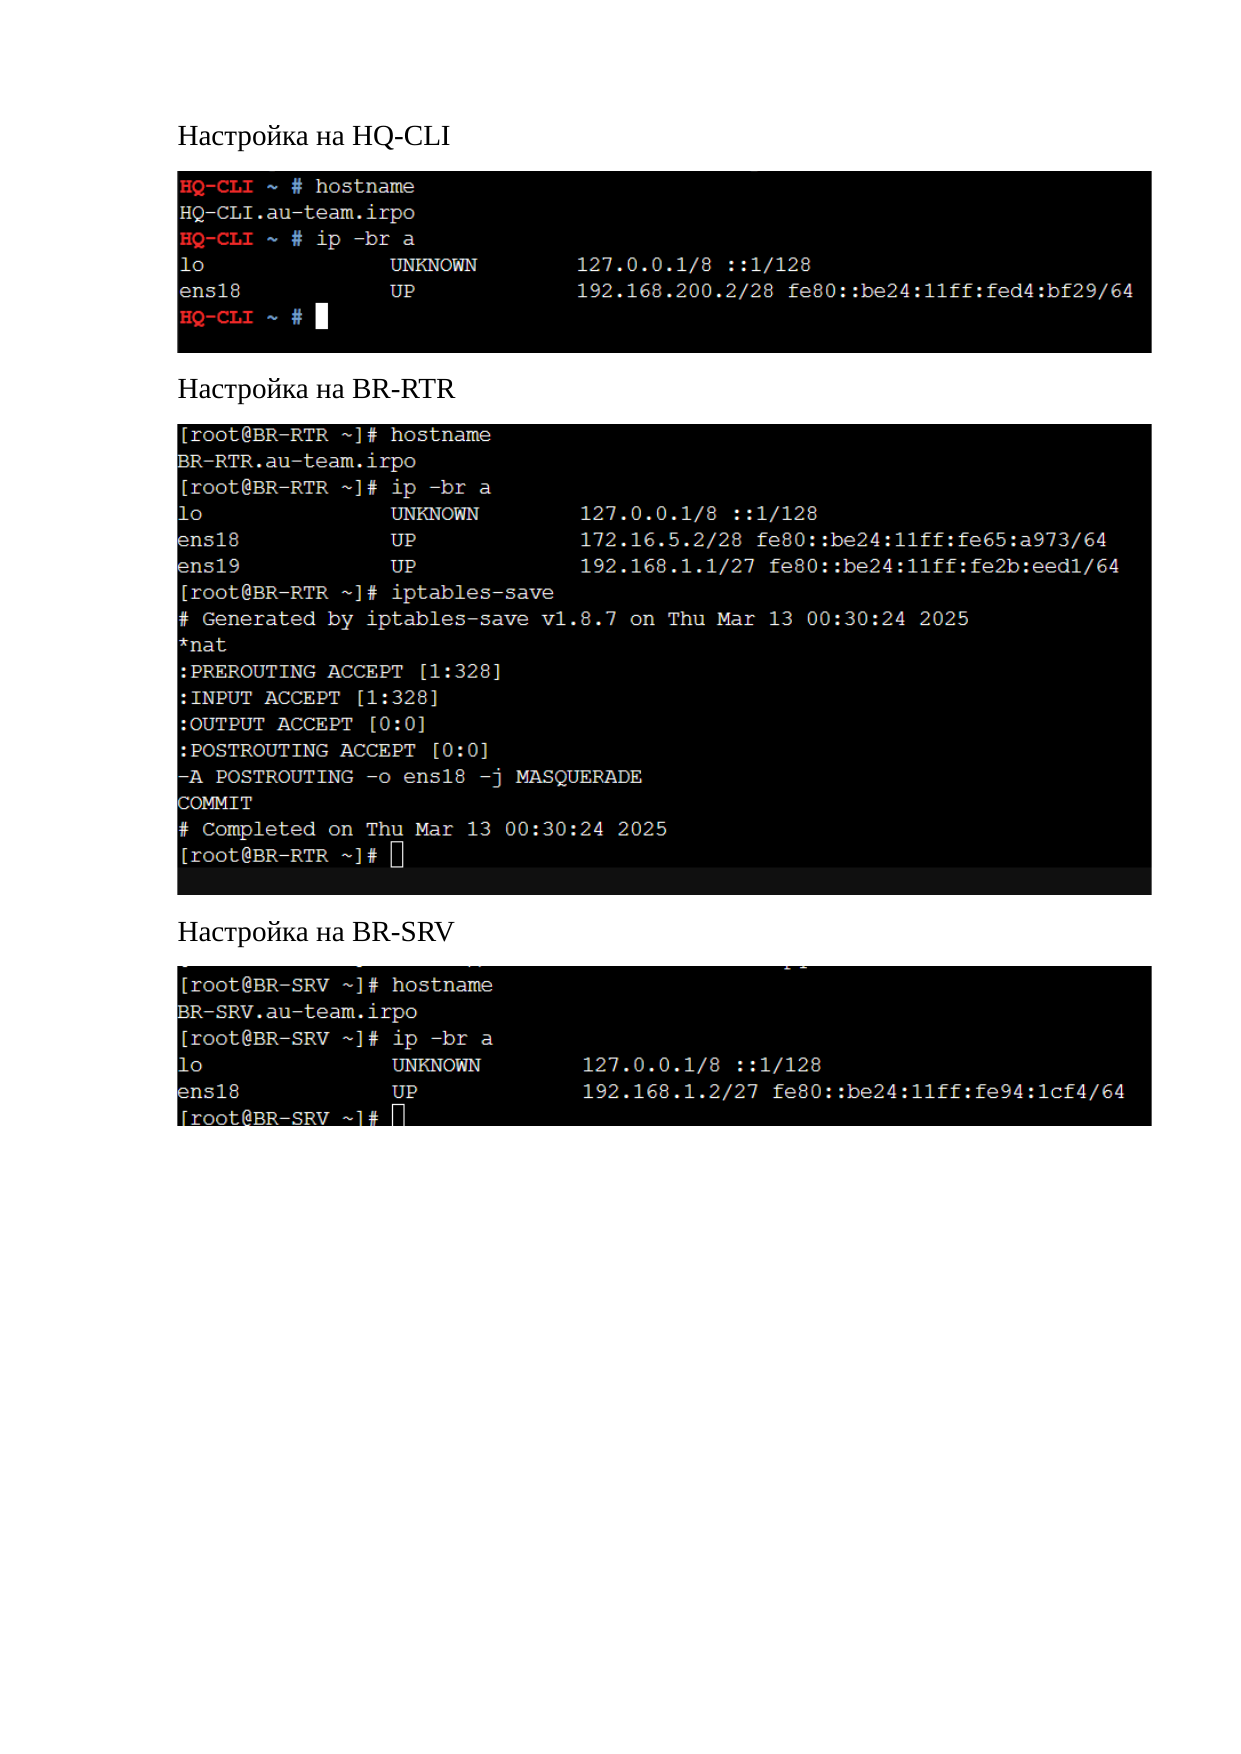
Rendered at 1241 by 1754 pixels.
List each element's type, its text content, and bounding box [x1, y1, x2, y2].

picture [177, 424, 1152, 895]
text Настройка на BR-RTR [177, 371, 1152, 405]
text Настройка на HQ-CLI [177, 118, 1152, 152]
text Настройка на BR-SRV [177, 914, 1152, 948]
picture [177, 171, 1152, 353]
picture [177, 966, 1152, 1126]
